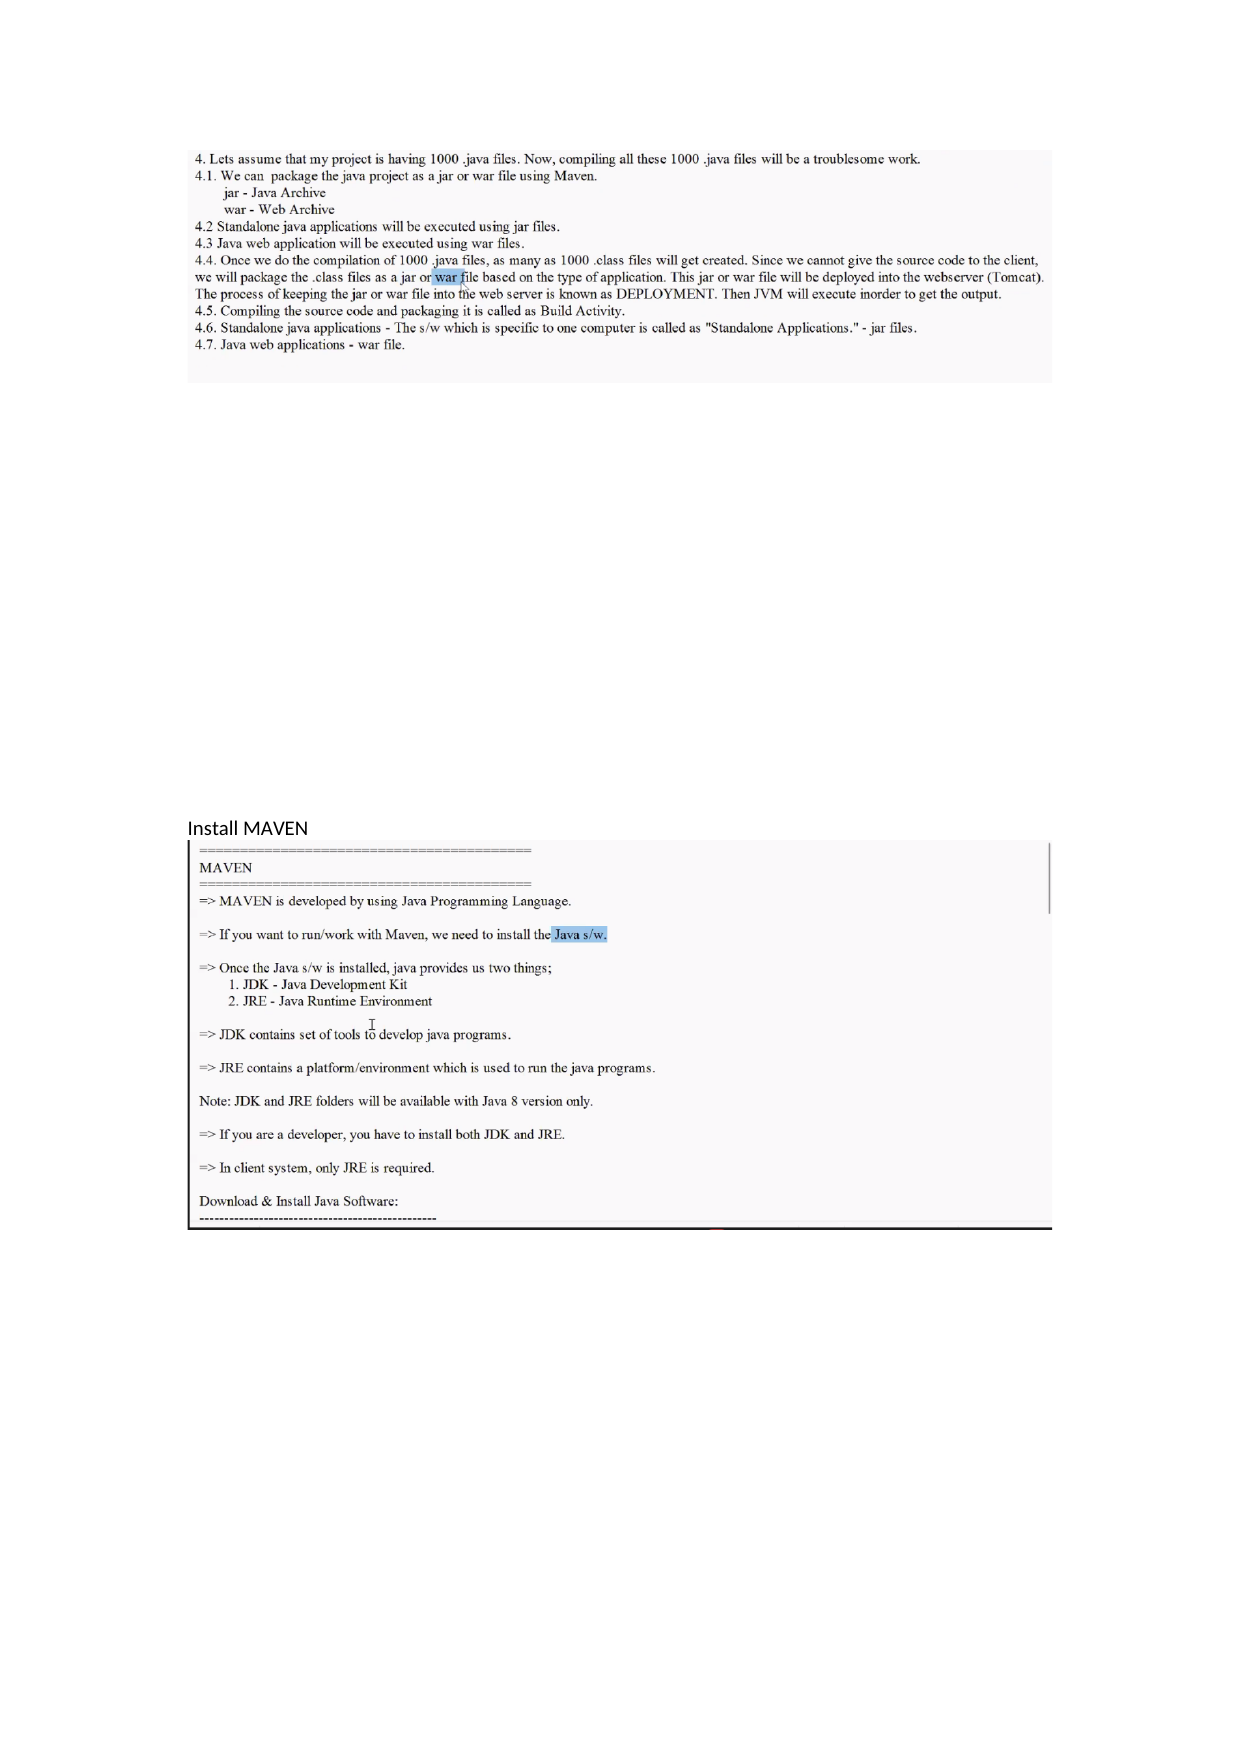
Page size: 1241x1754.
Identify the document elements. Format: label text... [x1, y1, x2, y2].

picture [187, 840, 1053, 1230]
picture [187, 150, 1053, 383]
text Install MAVEN [187, 815, 1053, 840]
